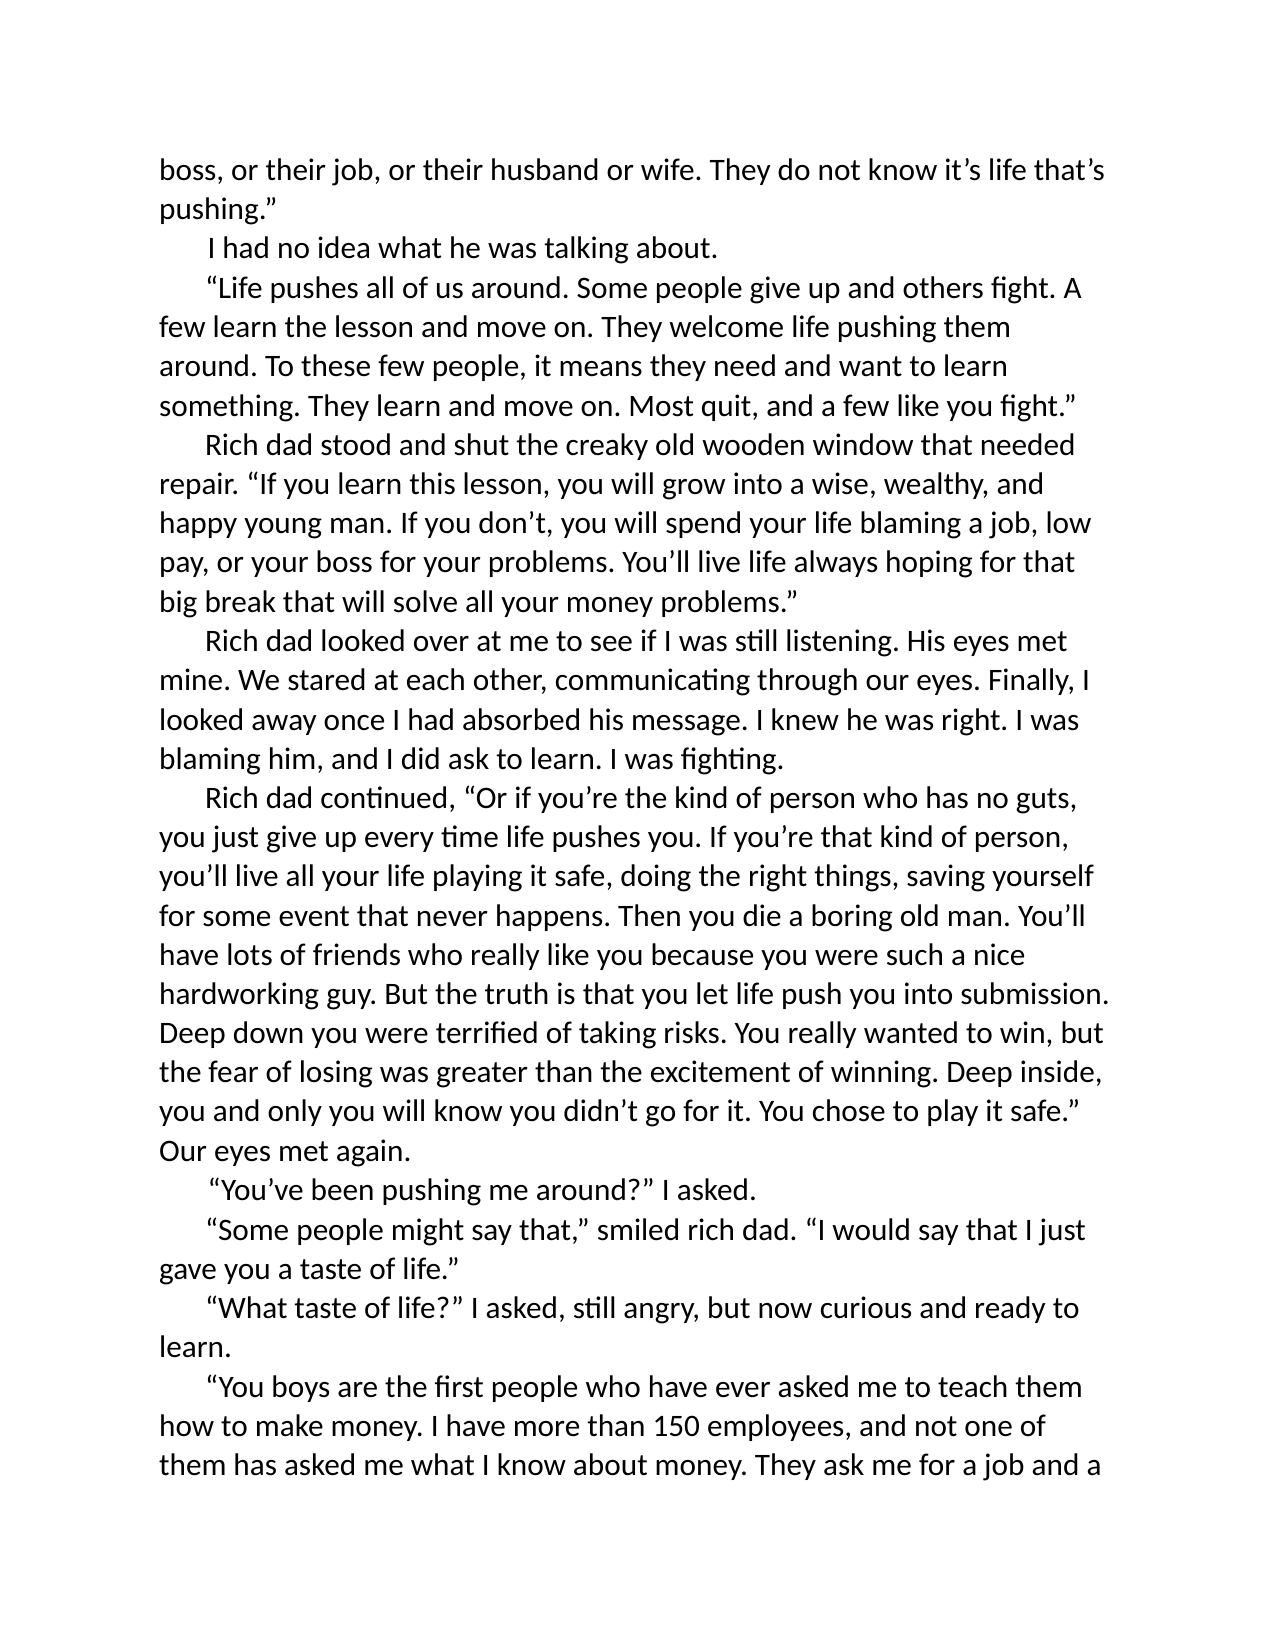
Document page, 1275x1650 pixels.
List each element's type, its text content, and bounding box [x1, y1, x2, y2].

text Rich dad looked over at me to see if I was still listening. His eyes met mine. We stared at each other, communicating through our eyes. Finally, I looked away once I had absorbed his message. I knew he was right. I was blaming him, and I did ask to learn. I was fighting. [159, 621, 1113, 777]
text I had no idea what he was talking about. [207, 229, 1113, 267]
text “You’ve been pushing me around?” I asked. [207, 1170, 1113, 1208]
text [159, 150, 1113, 227]
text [159, 1367, 1113, 1483]
text “Life pushes all of us around. Some people give up and others fight. A few learn the lesson and move on. They welcome life pushing them around. To these few people, it means they need and want to learn something. They learn and move on. Most quit, and a few like you fight.” [159, 268, 1113, 424]
text “What taste of life?” I asked, still angry, but now curious and ready to learn. [159, 1288, 1113, 1366]
text Rich dad stood and shut the creaky old wooden window that needed repair. “If you learn this lesson, you will grow into a wise, wealthy, and happy young man. If you don’t, you will spend your life blaming a job, low pay, or your boss for your problems. You’ll live life always hoping for that big break that will solve all your money problems.” [159, 425, 1113, 620]
text “Some people might say that,” smiled rich dad. “I would say that I just gave you a taste of life.” [159, 1210, 1113, 1287]
text Rich dad continued, “Or if you’re the kind of person who has no guts, you just give up every time life pushes you. If you’re that kind of person, you’ll live all your life playing it safe, doing the right things, saving yourself for some event that never happens. Then you die a boring old man. You’ll have lots of friends who really like you because you were such a nice hardworking guy. But the truth is that you let life push you into submission. Deep down you were terrified of taking risks. You really wanted to win, but the fear of losing was greater than the excitement of winning. Deep inside, you and only you will know you didn’t go for it. You chose to play it safe.” Our eyes met again. [159, 778, 1113, 1169]
